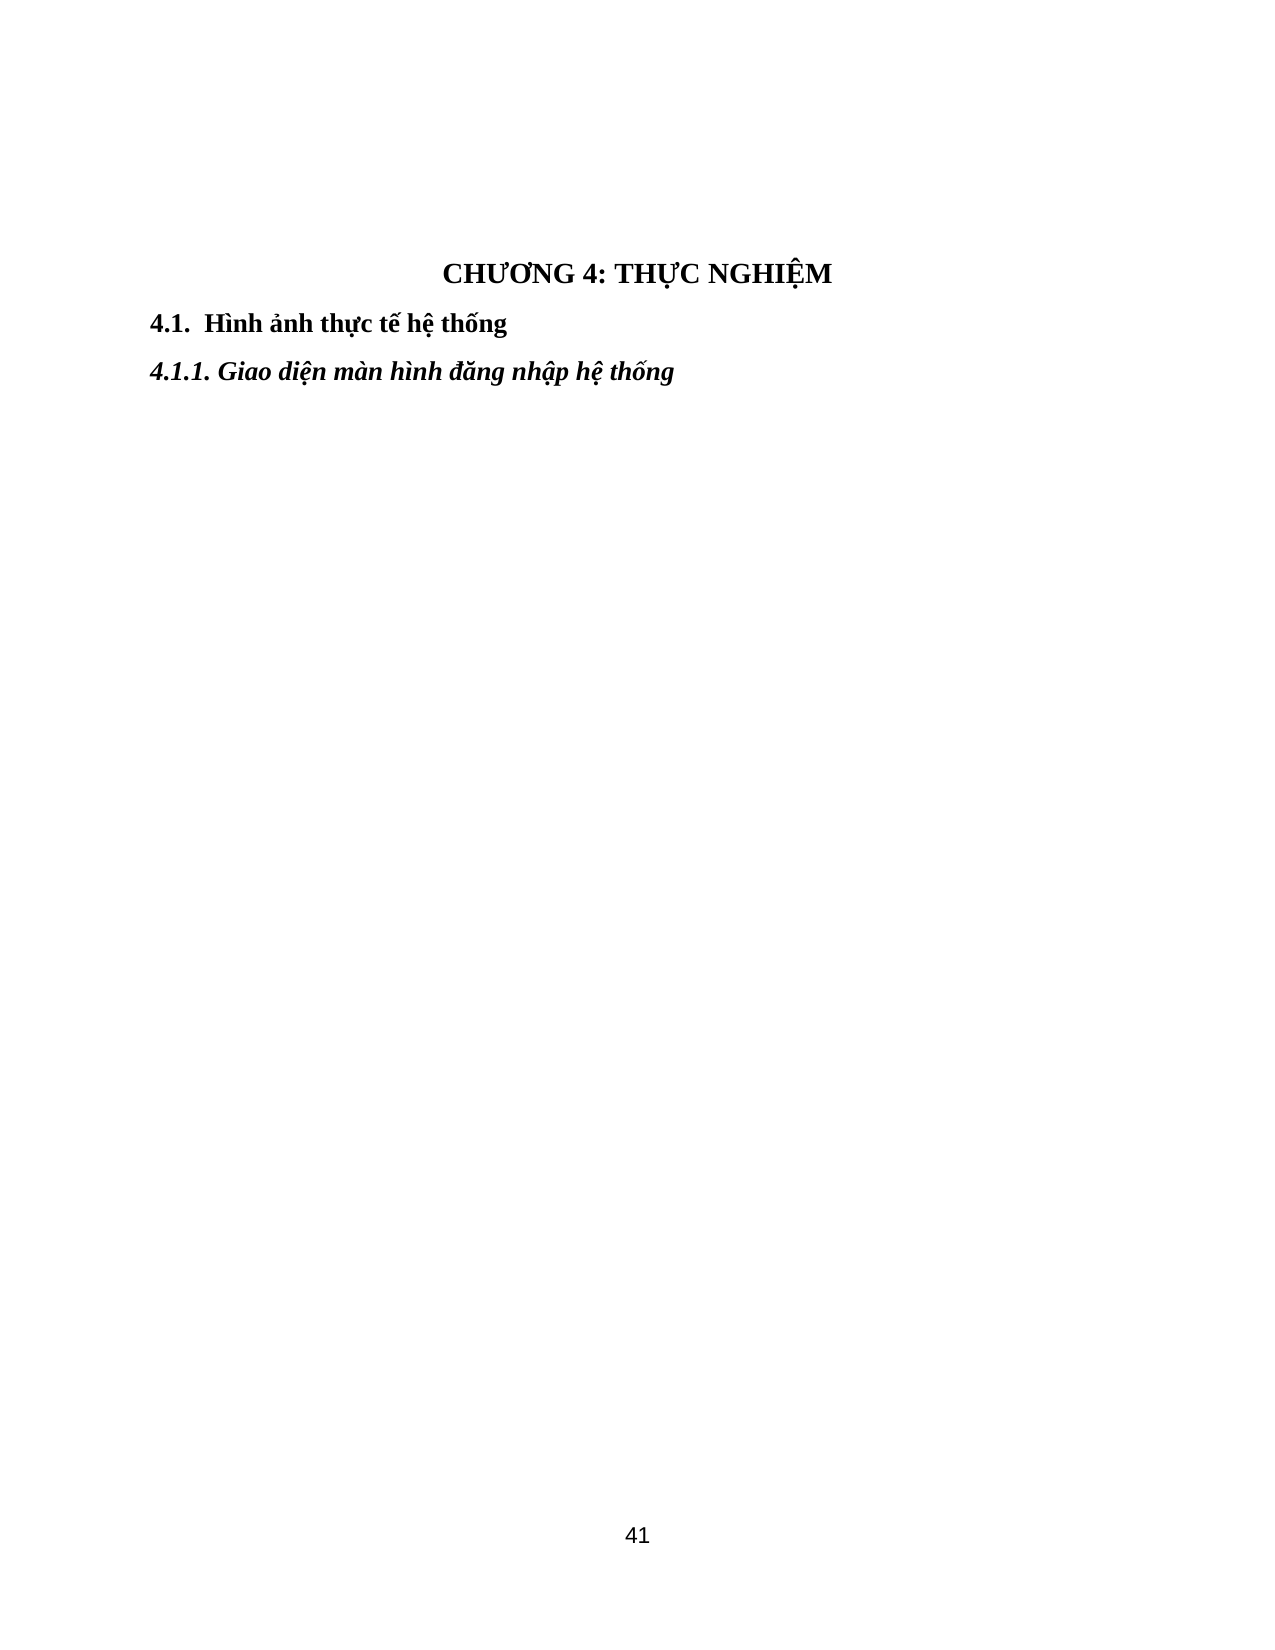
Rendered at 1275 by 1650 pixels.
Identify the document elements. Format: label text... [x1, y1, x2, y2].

subtitle CHƯƠNG 4: THỰC NGHIỆM [150, 256, 1125, 289]
subtitle 4.1. Hình ảnh thực tế hệ thống [150, 307, 1125, 338]
subtitle 4.1.1. Giao diện màn hình đăng nhập hệ thống [150, 355, 1125, 386]
